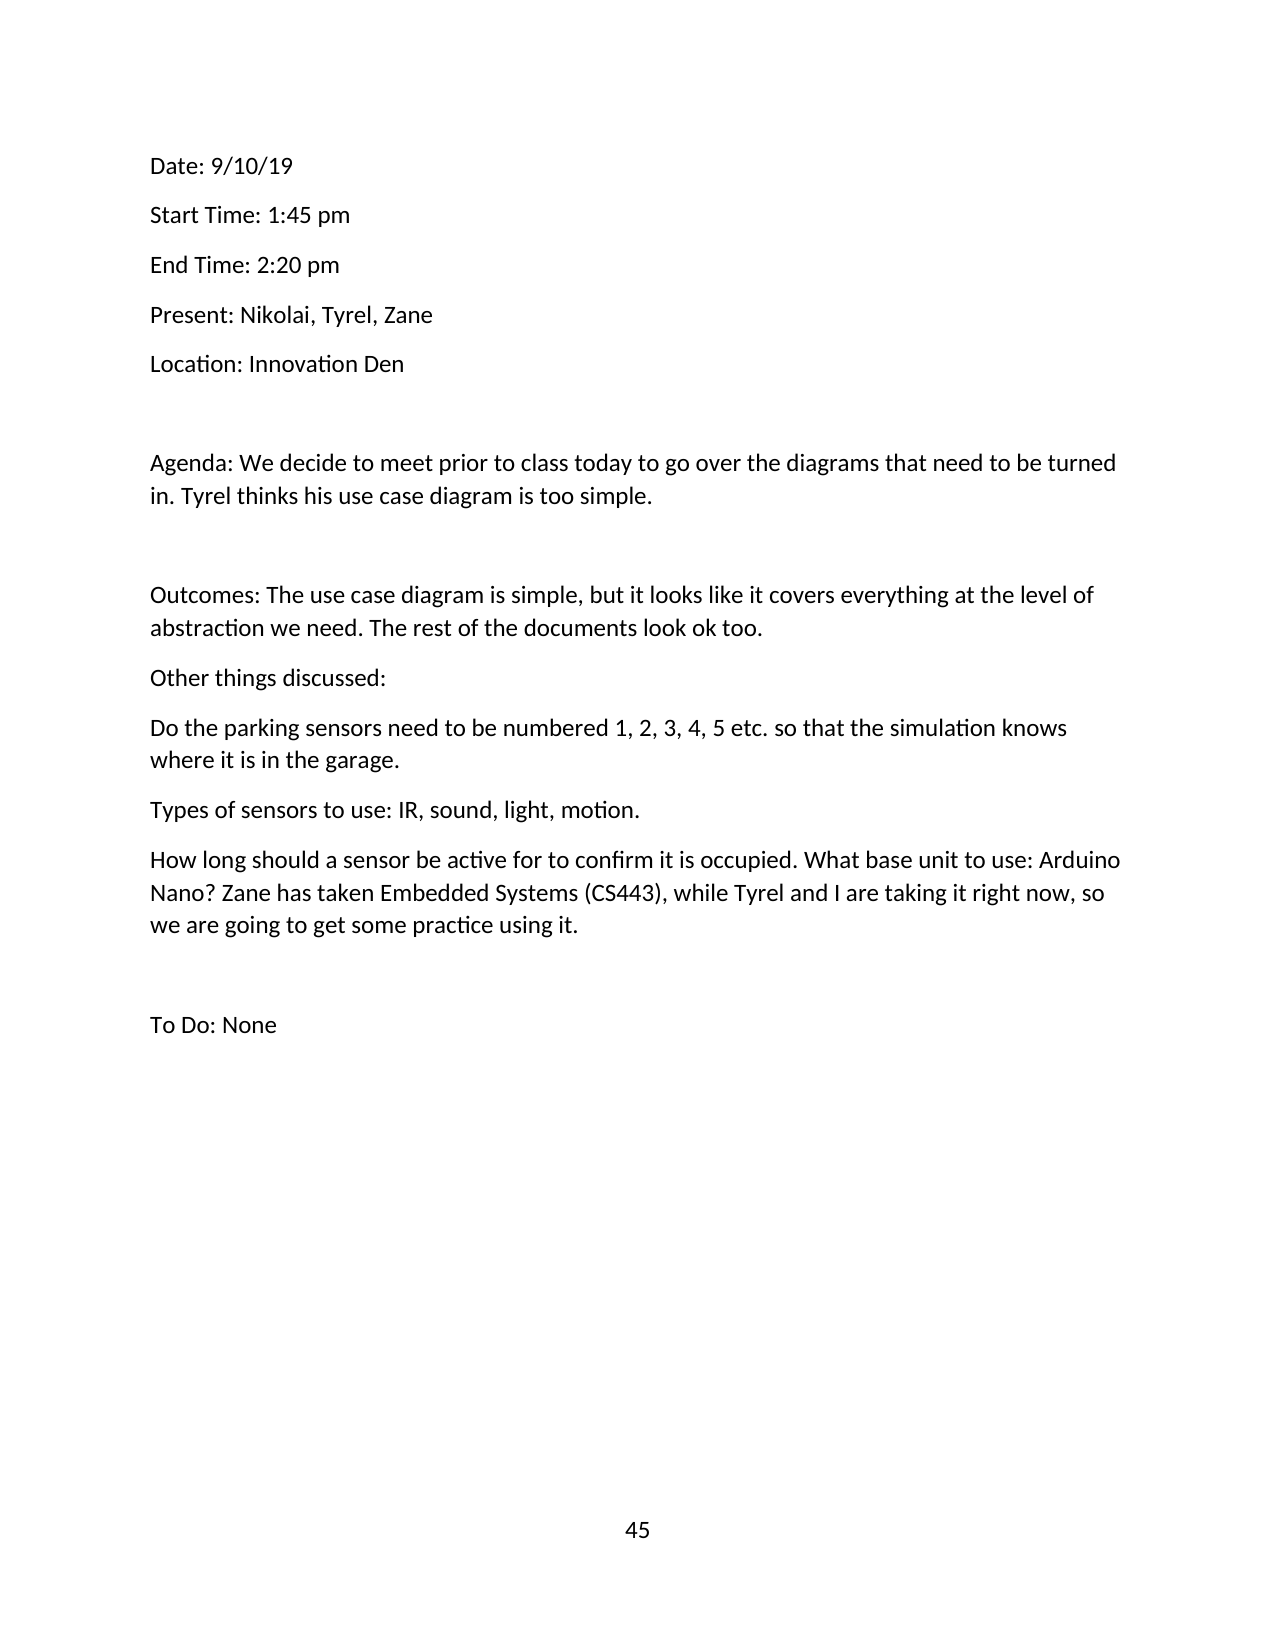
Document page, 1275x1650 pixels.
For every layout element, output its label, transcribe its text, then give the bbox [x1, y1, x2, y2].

text Types of sensors to use: IR, sound, light, motion. [150, 794, 1125, 825]
text How long should a sensor be active for to confirm it is occupied. What base unit to use: Arduino Nano? Zane has taken Embedded Systems (CS443), while Tyrel and I are taking it right now, so we are going to get some practice using it. [150, 844, 1125, 940]
text To Do: None [150, 1009, 1125, 1039]
text End Time: 2:20 pm [150, 249, 1125, 280]
text Do the parking sensors need to be numbered 1, 2, 3, 4, 5 etc. so that the simulation knows where it is in the garage. [150, 712, 1125, 775]
text Location: Innovation Den [150, 348, 1125, 379]
text Present: Nikolai, Tyrel, Zane [150, 299, 1125, 329]
text Outcomes: The use case diagram is simple, but it looks like it covers everything at the level of abstraction we need. The rest of the documents look ok too. [150, 579, 1125, 643]
text Other things discussed: [150, 662, 1125, 693]
text Start Time: 1:45 pm [150, 199, 1125, 230]
text Date: 9/10/19 [150, 150, 1125, 181]
text Agenda: We decide to meet prior to class today to go over the diagrams that need to be turned in. Tyrel thinks his use case diagram is too simple. [150, 447, 1125, 511]
